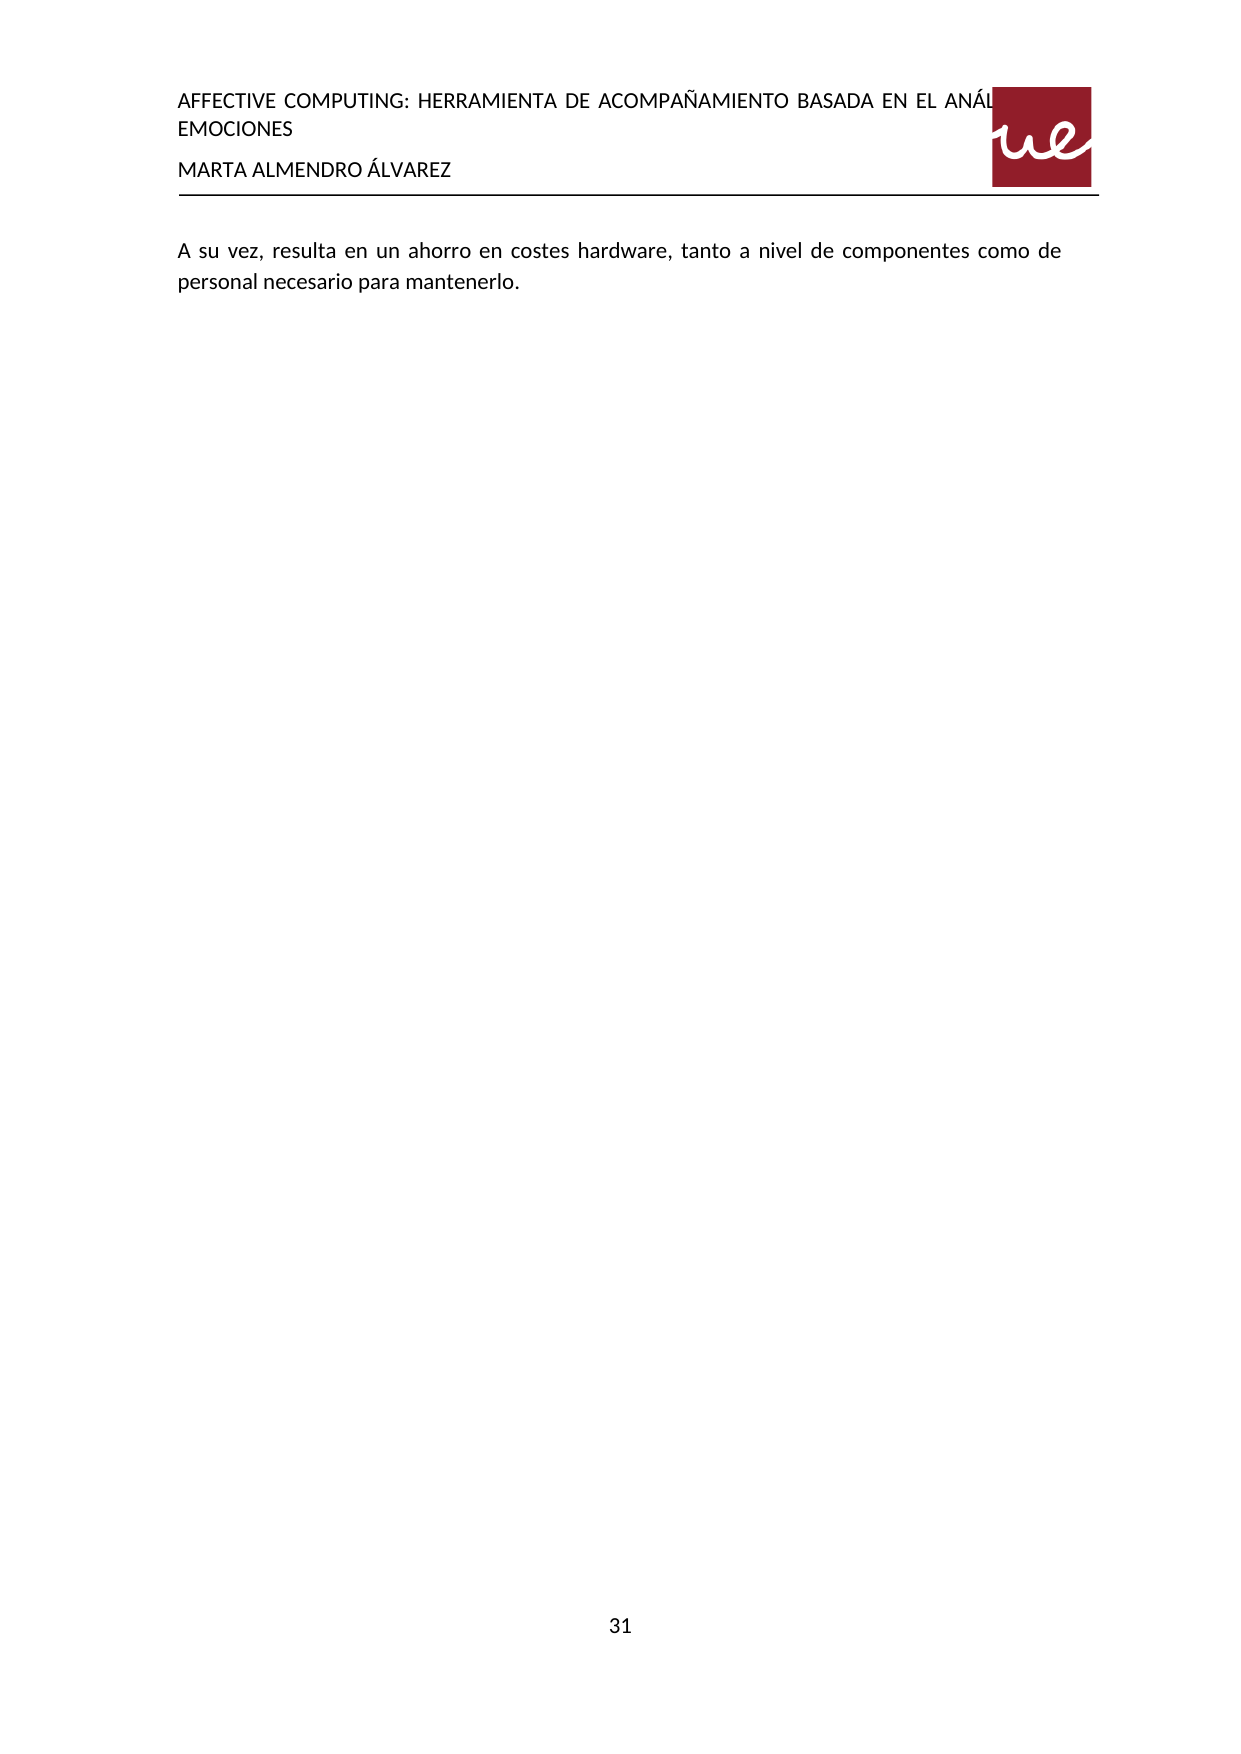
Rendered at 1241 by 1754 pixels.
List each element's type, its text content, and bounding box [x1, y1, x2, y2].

picture [992, 87, 1092, 187]
